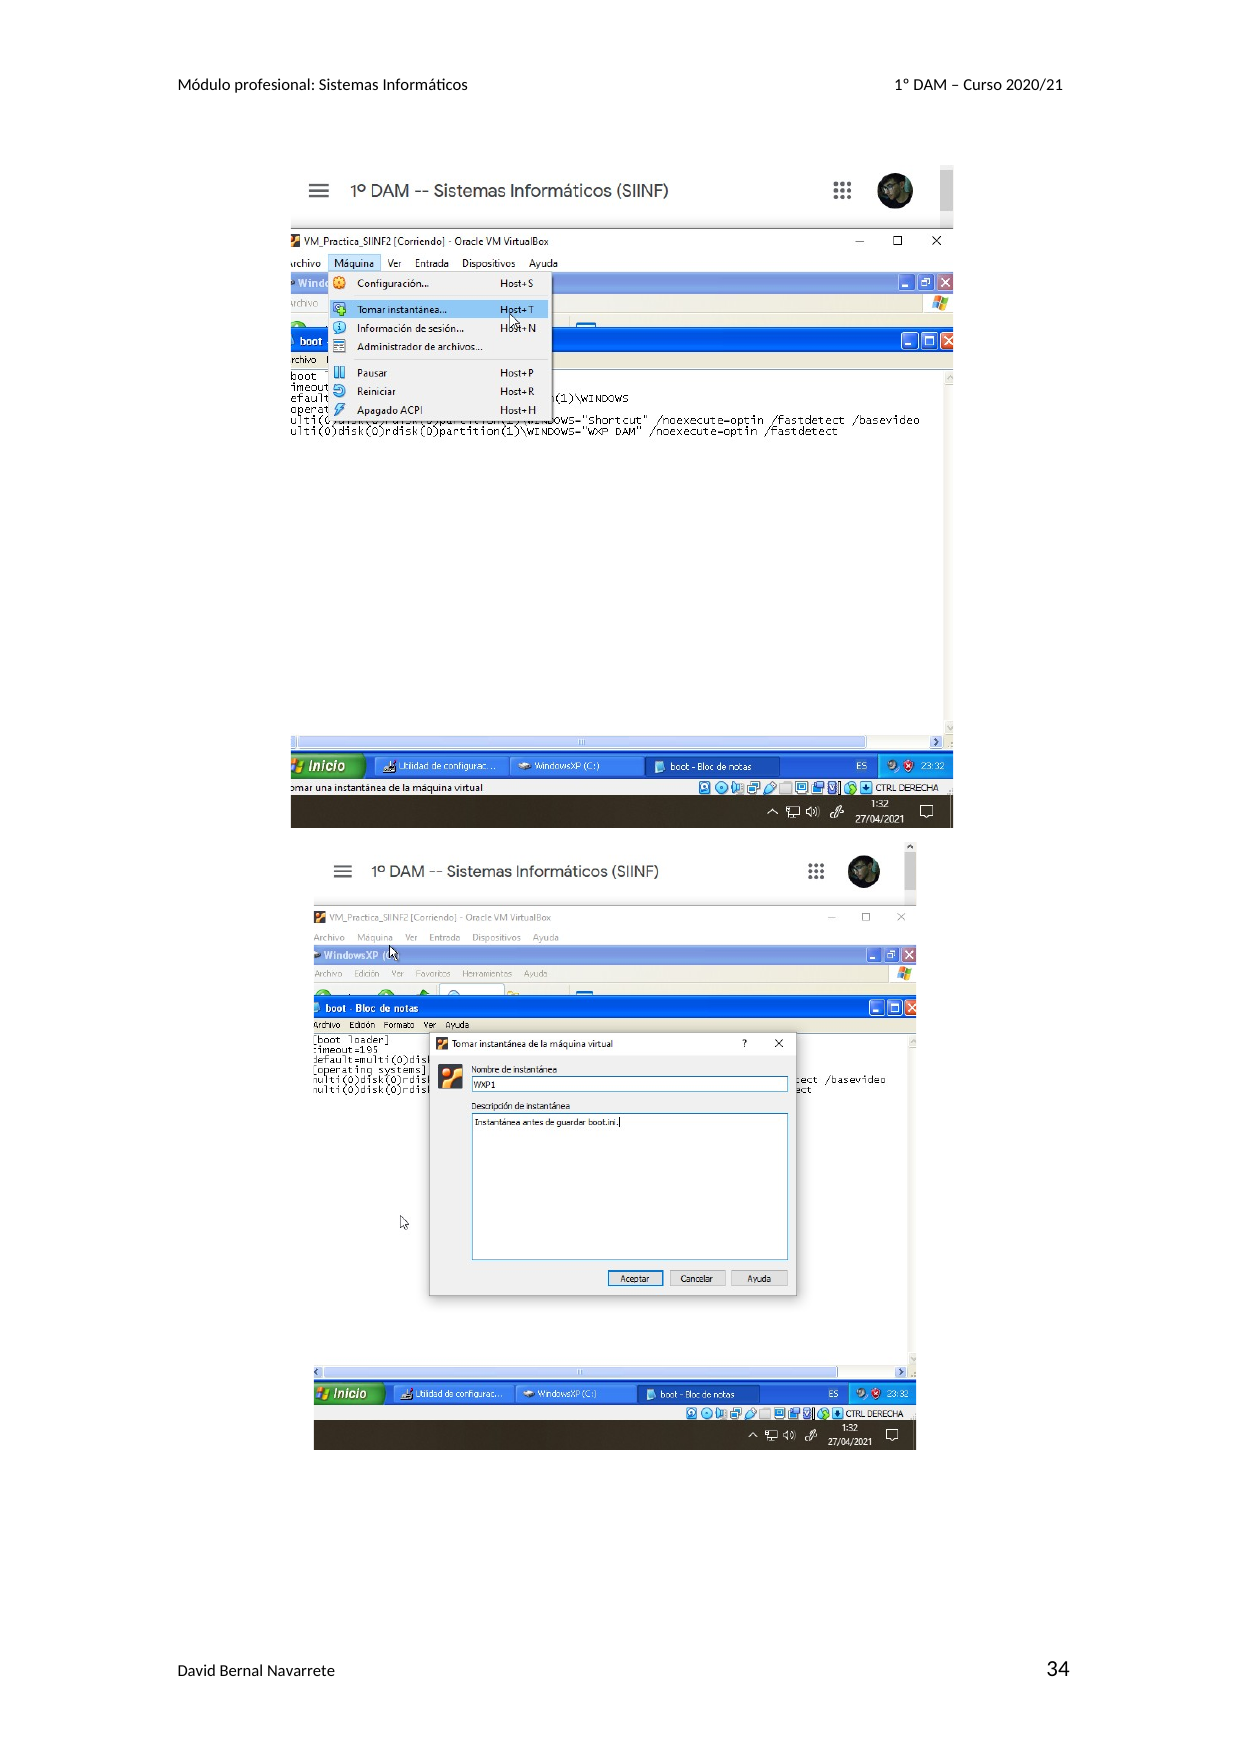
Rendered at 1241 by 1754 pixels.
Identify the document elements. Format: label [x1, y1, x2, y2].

picture [313, 842, 917, 1450]
picture [290, 165, 954, 828]
